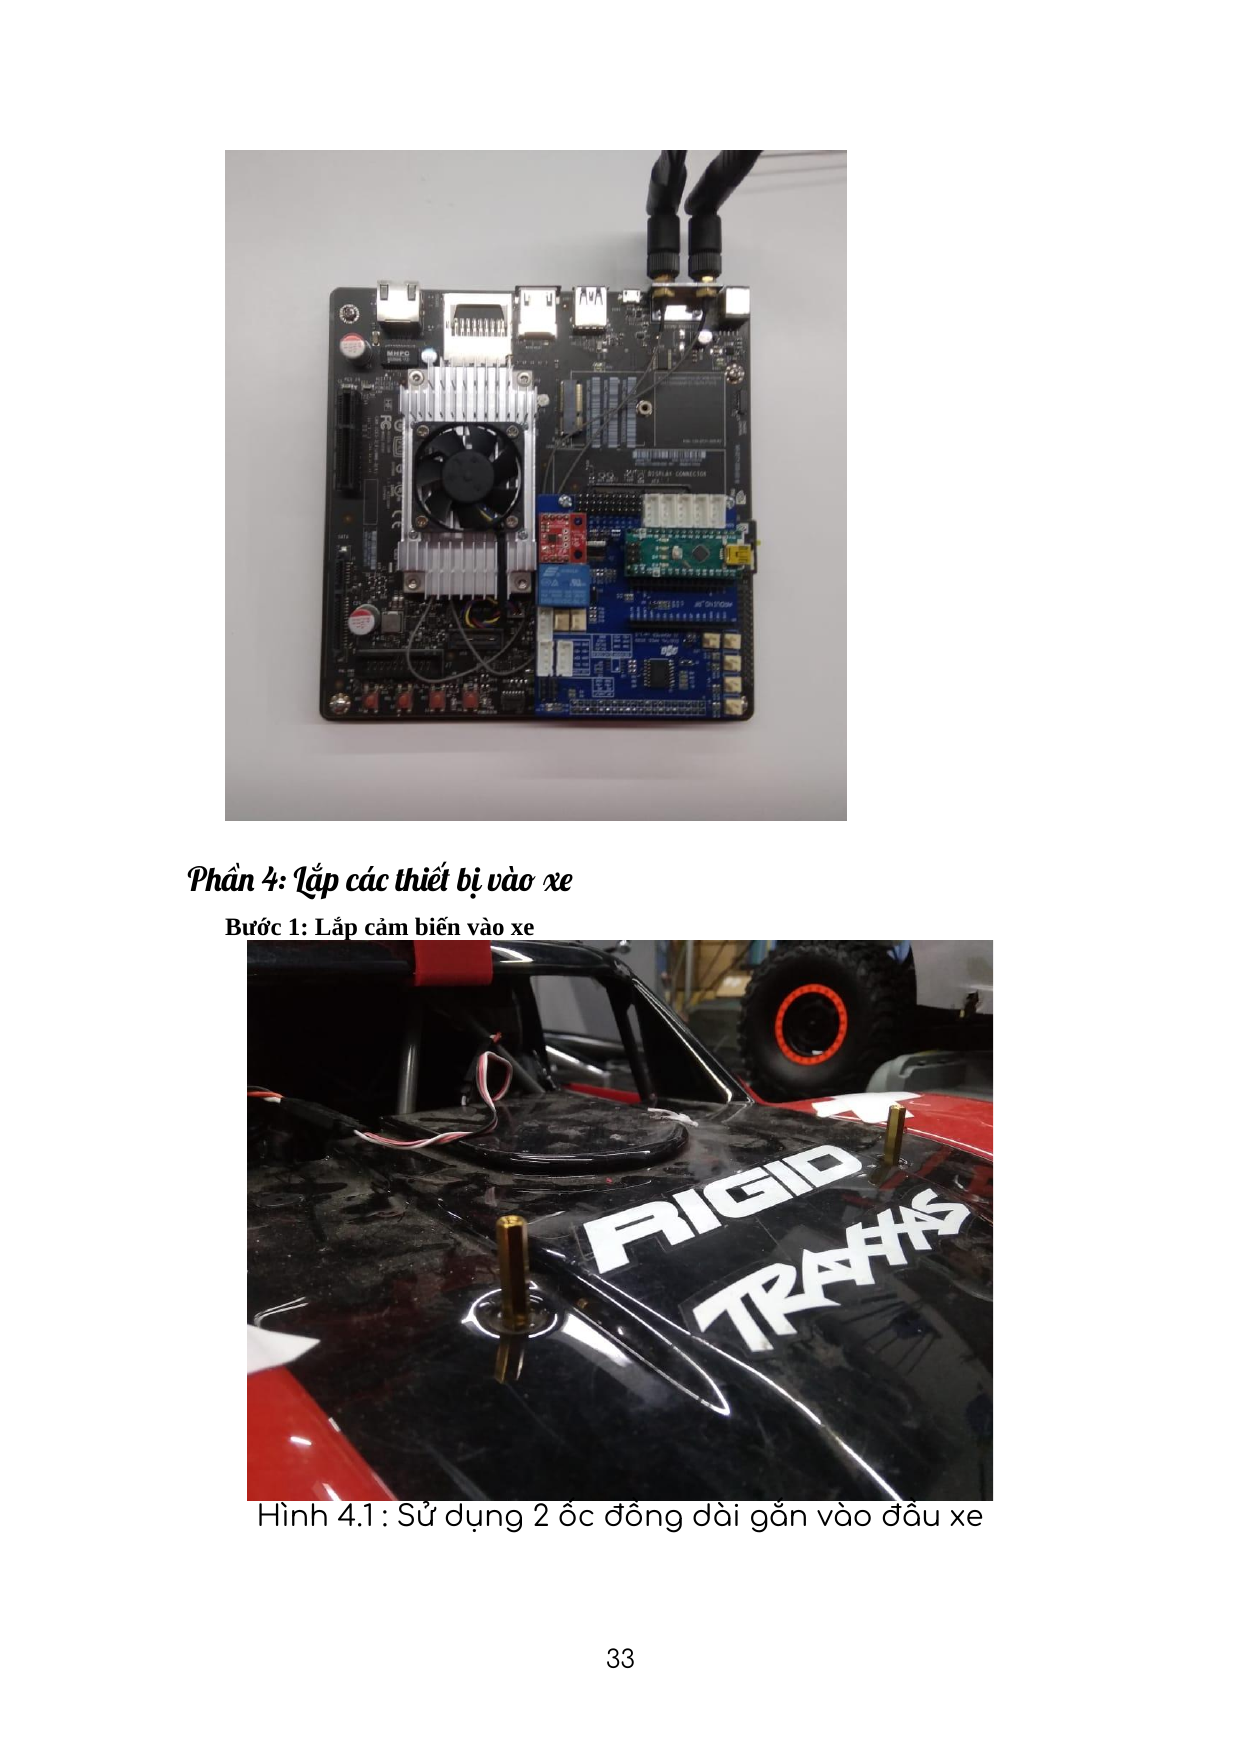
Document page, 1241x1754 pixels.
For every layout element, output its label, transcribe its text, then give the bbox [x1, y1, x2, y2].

text Hình 4.1 : Sử dụng 2 ốc đồng dài gắn vào đầu xe [150, 1501, 1090, 1533]
subtitle Phần 4: Lắp các thiết bị vào xe [187, 858, 1090, 899]
picture [247, 940, 994, 1501]
picture [225, 150, 847, 821]
